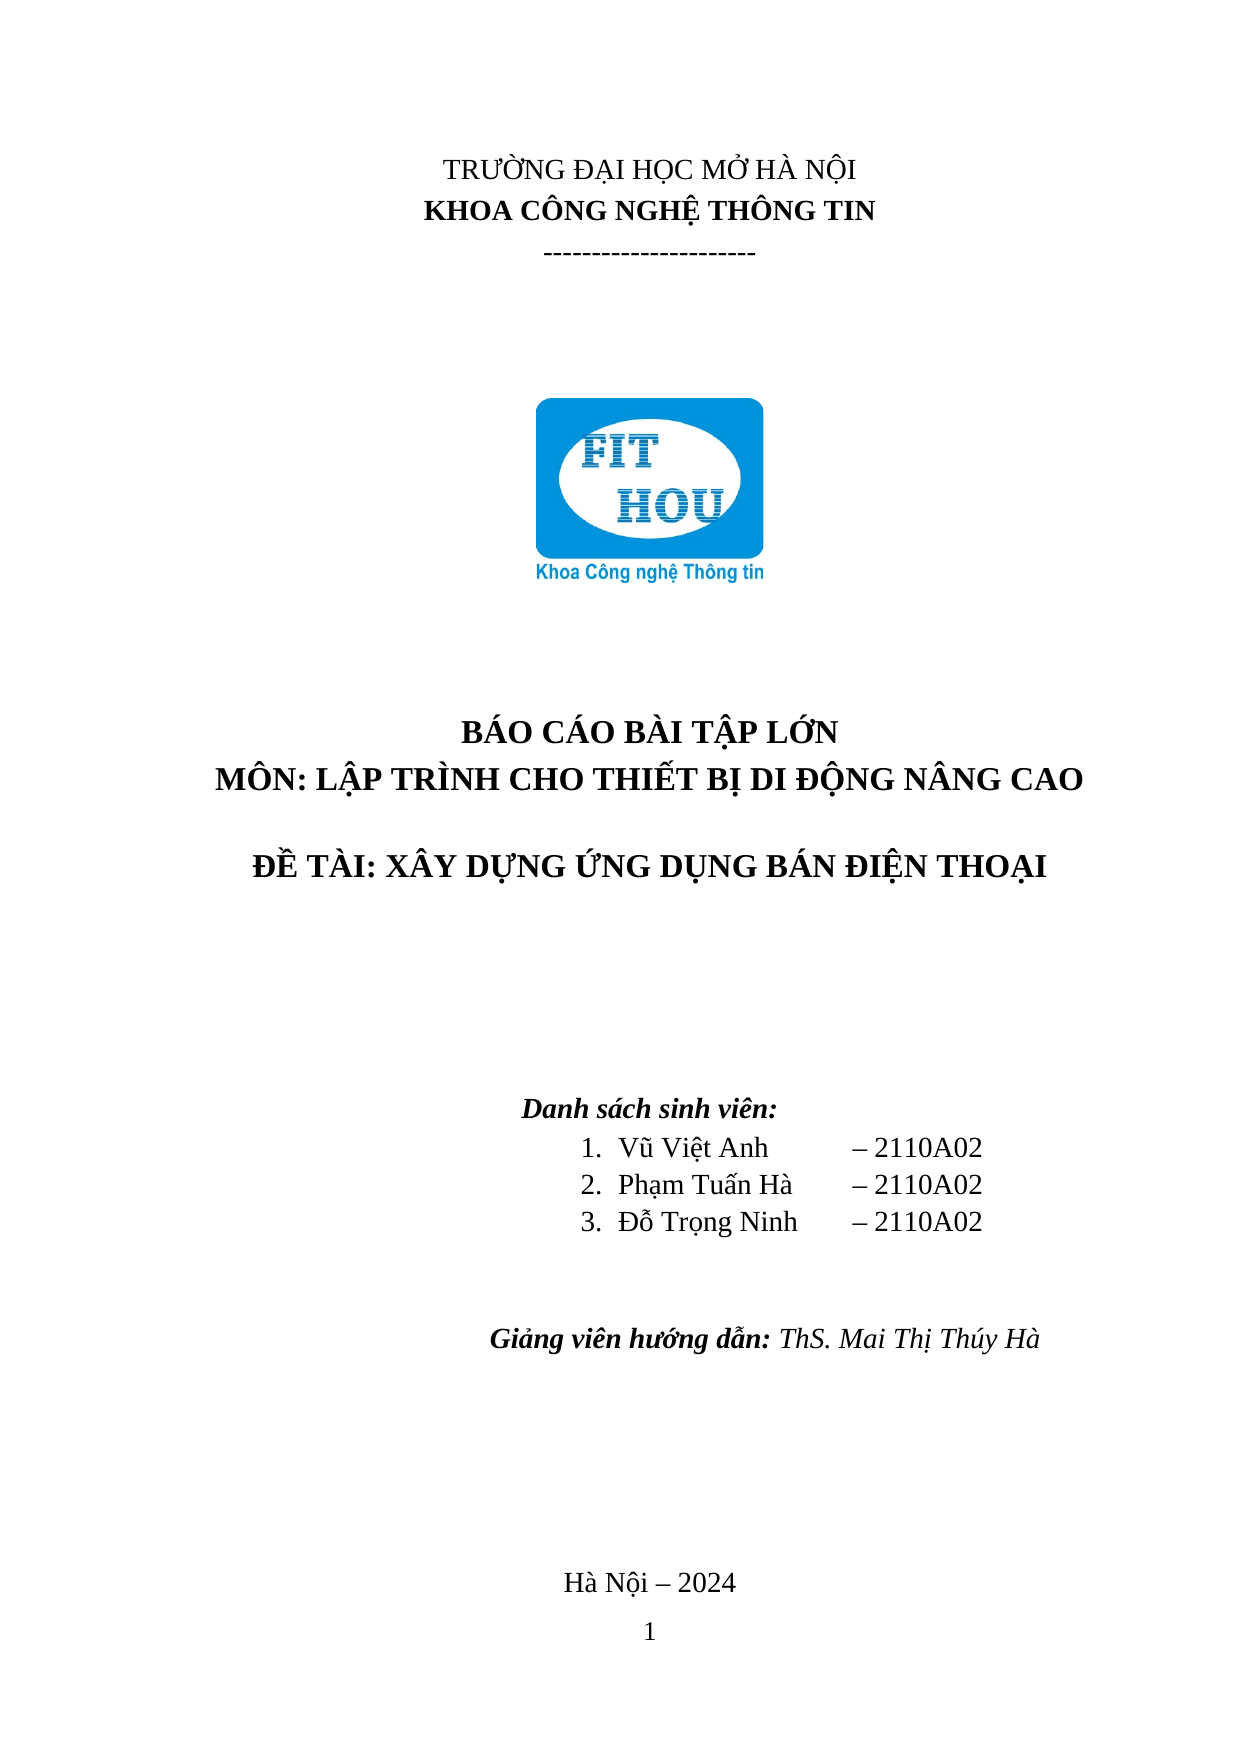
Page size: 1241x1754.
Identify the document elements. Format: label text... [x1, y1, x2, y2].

text ĐỀ TÀI: XÂY DỰNG ỨNG DỤNG BÁN ĐIỆN THOẠI [177, 846, 1122, 884]
list Phạm Tuấn Hà – 2110A02 [580, 1167, 1122, 1201]
list Đỗ Trọng Ninh – 2110A02 [580, 1204, 1122, 1238]
picture [536, 398, 548, 407]
text Danh sách sinh viên: [177, 1091, 1122, 1125]
text Hà Nội – 2024 [177, 1565, 1122, 1598]
picture [752, 398, 764, 408]
picture [559, 419, 741, 538]
text ---------------------- [177, 234, 1122, 267]
list Vũ Việt Anh – 2110A02 [580, 1130, 1122, 1164]
text KHOA CÔNG NGHỆ THÔNG TIN [177, 193, 1122, 226]
text Giảng viên hướng dẫn: ThS. Mai Thị Thúy Hà [177, 1321, 1122, 1354]
text BÁO CÁO BÀI TẬP LỚN [177, 713, 1122, 751]
text TRƯỜNG ĐẠI HỌC MỞ HÀ NỘI [177, 152, 1122, 185]
picture [536, 547, 764, 583]
text MÔN: LẬP TRÌNH CHO THIẾT BỊ DI ĐỘNG NÂNG CAO [177, 759, 1122, 797]
